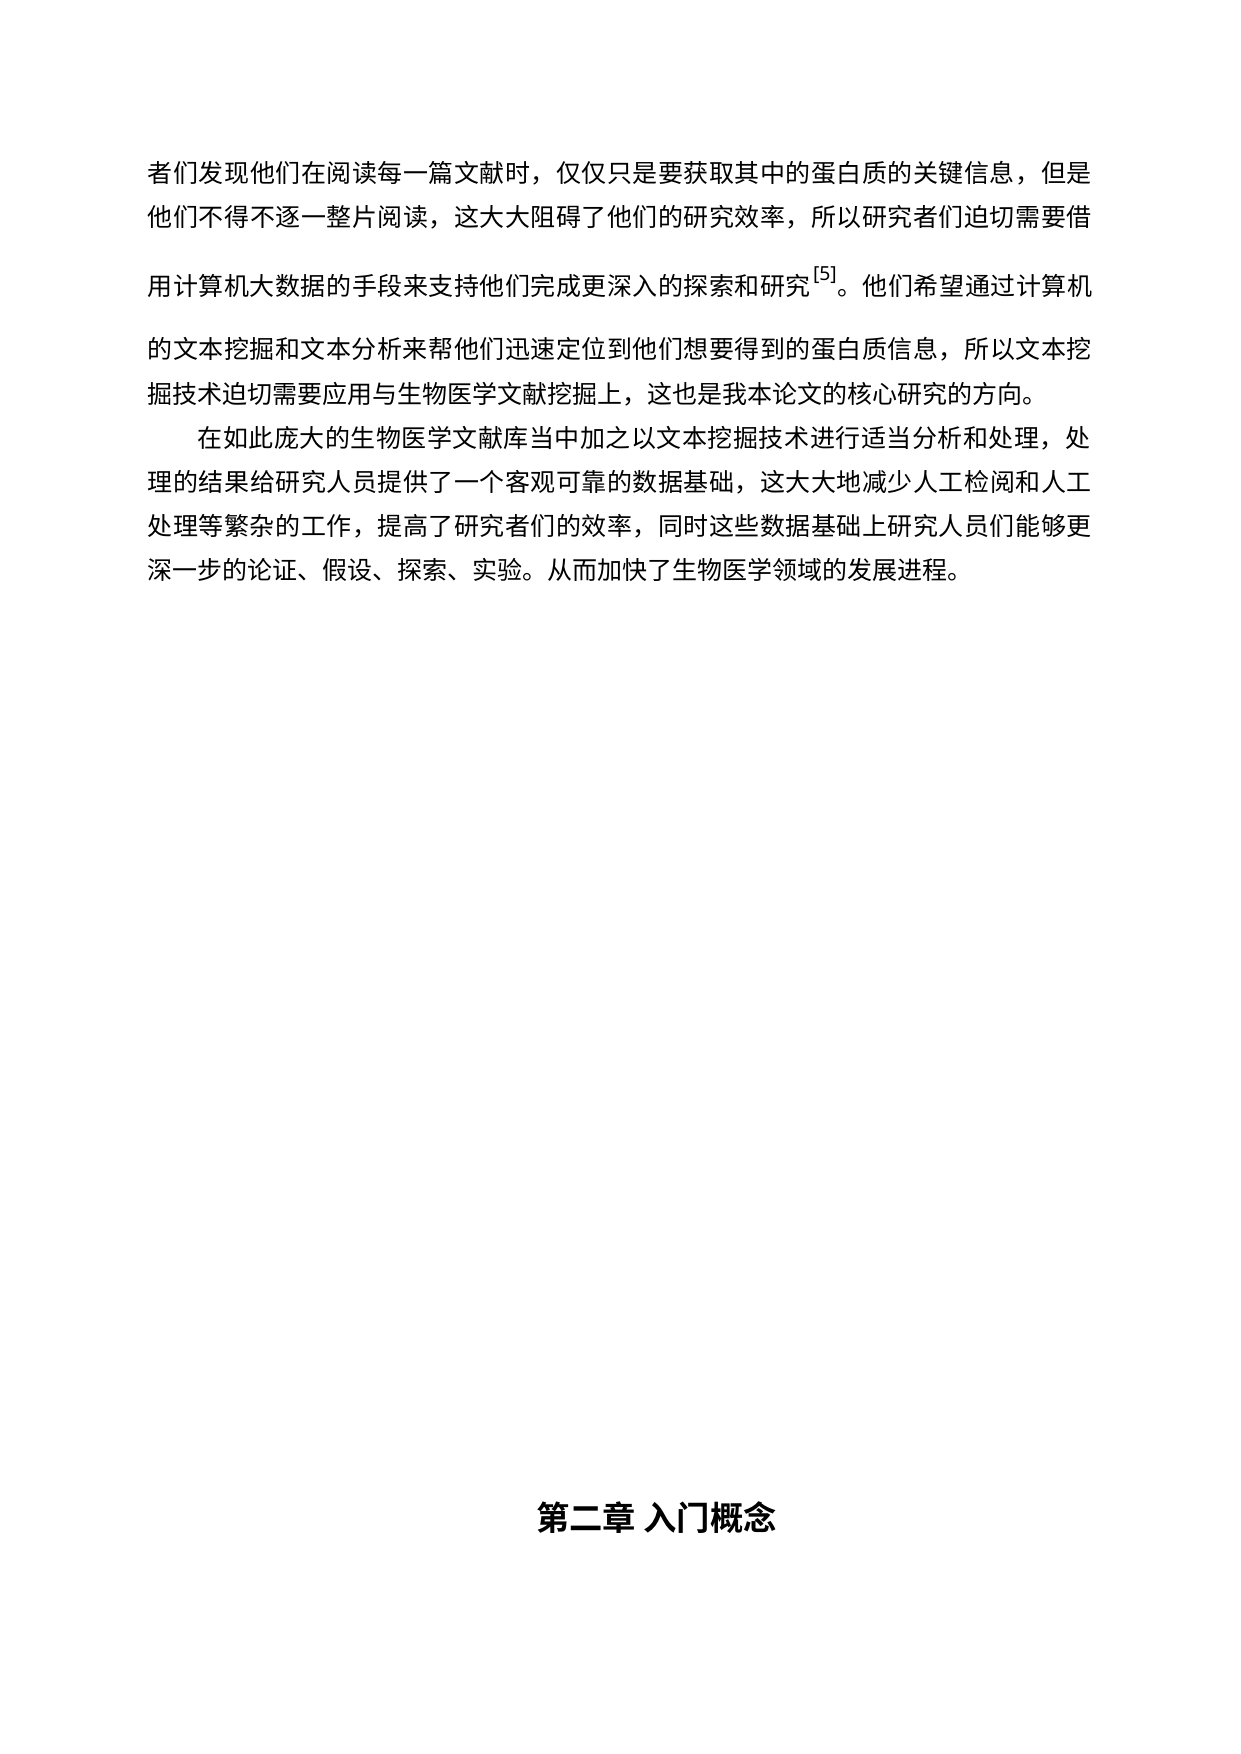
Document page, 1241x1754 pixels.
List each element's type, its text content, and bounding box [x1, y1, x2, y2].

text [148, 150, 1092, 414]
subtitle 第二章 入门概念 [148, 1472, 1092, 1560]
text 在如此庞大的生物医学文献库当中加之以文本挖掘技术进行适当分析和处理，处理的结果给研究人员提供了一个客观可靠的数据基础，这大大地减少人工检阅和人工处理等繁杂的工作，提高了研究者们的效率，同时这些数据基础上研究人员们能够更深一步的论证、假设、探索、实验。从而加快了生物医学领域的发展进程。 [148, 414, 1092, 591]
